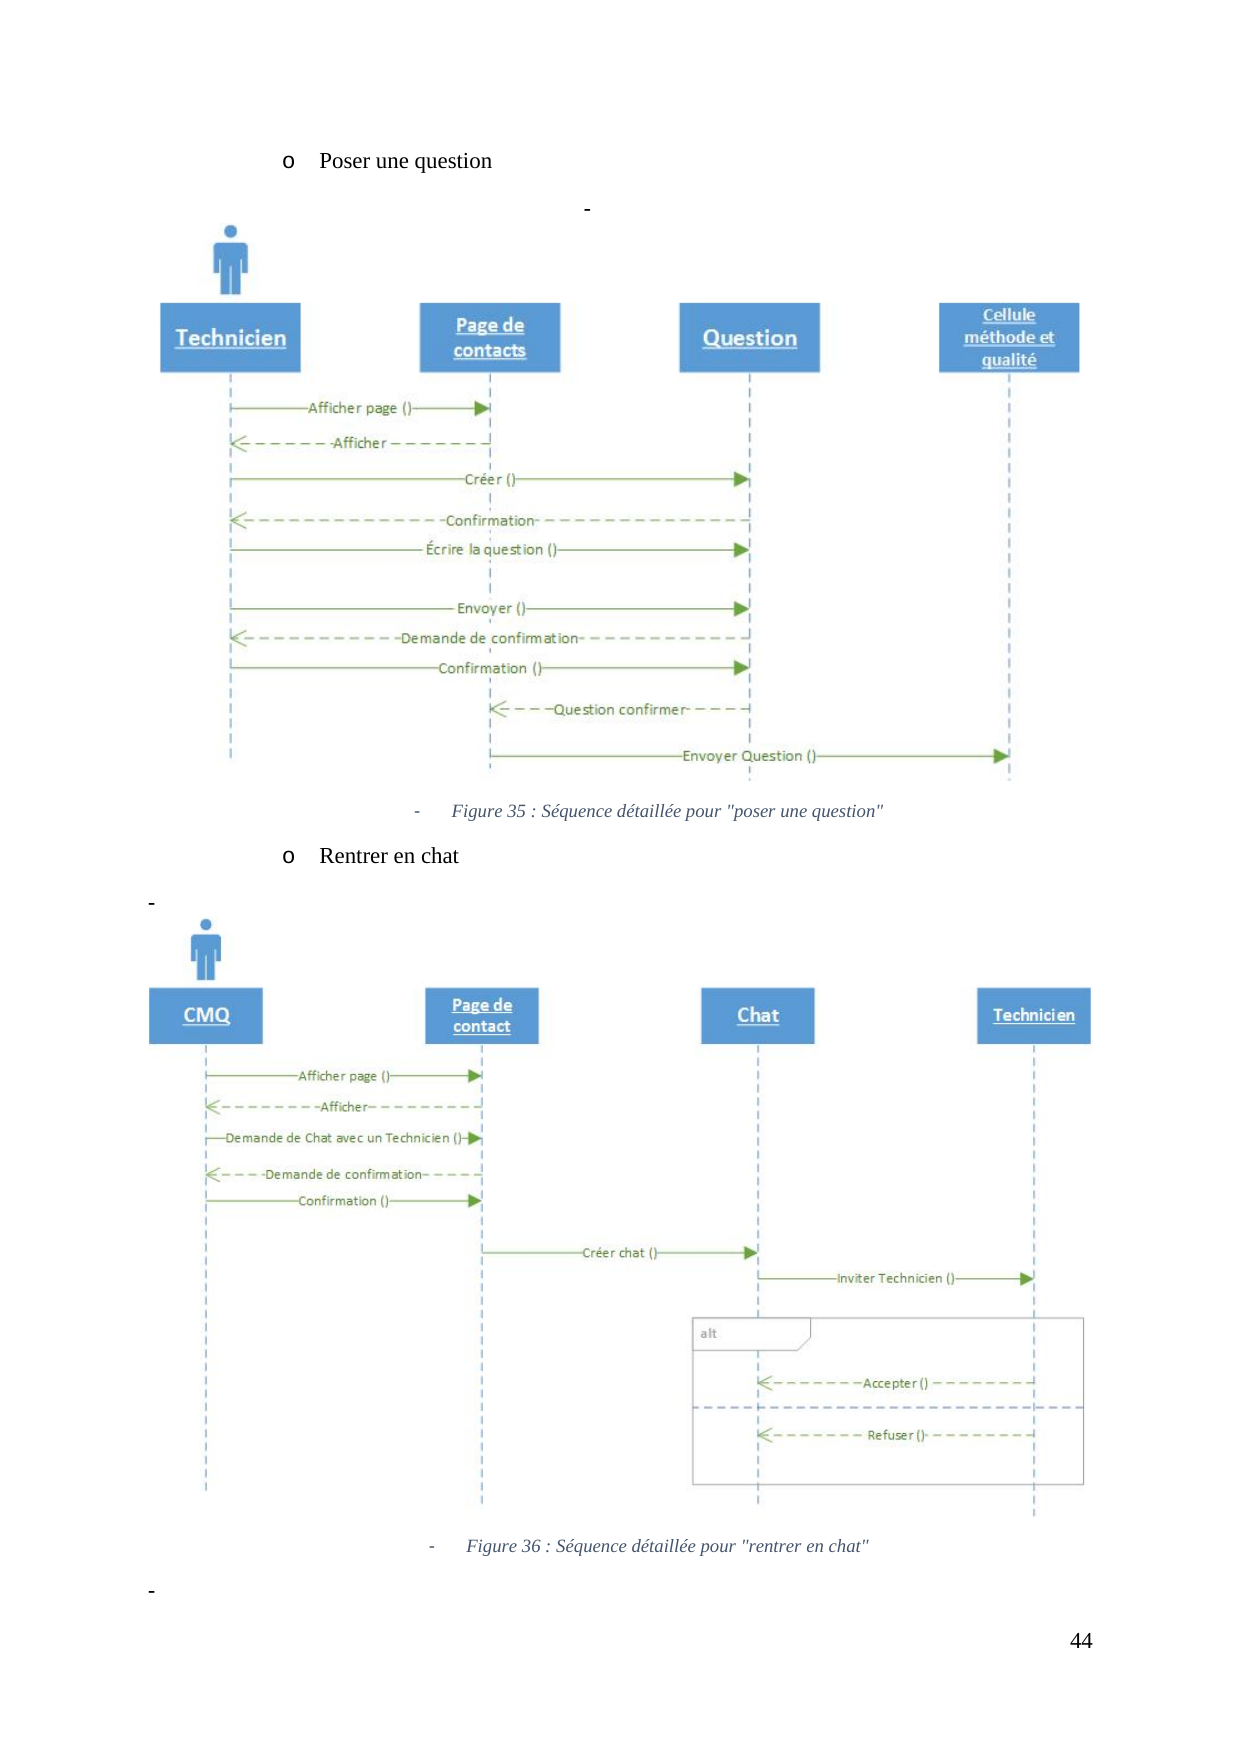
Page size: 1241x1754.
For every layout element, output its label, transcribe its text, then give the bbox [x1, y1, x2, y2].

list Rentrer en chat [282, 842, 1093, 870]
list Poser une question [282, 148, 1093, 176]
picture [147, 917, 1093, 1517]
picture [158, 223, 1082, 781]
